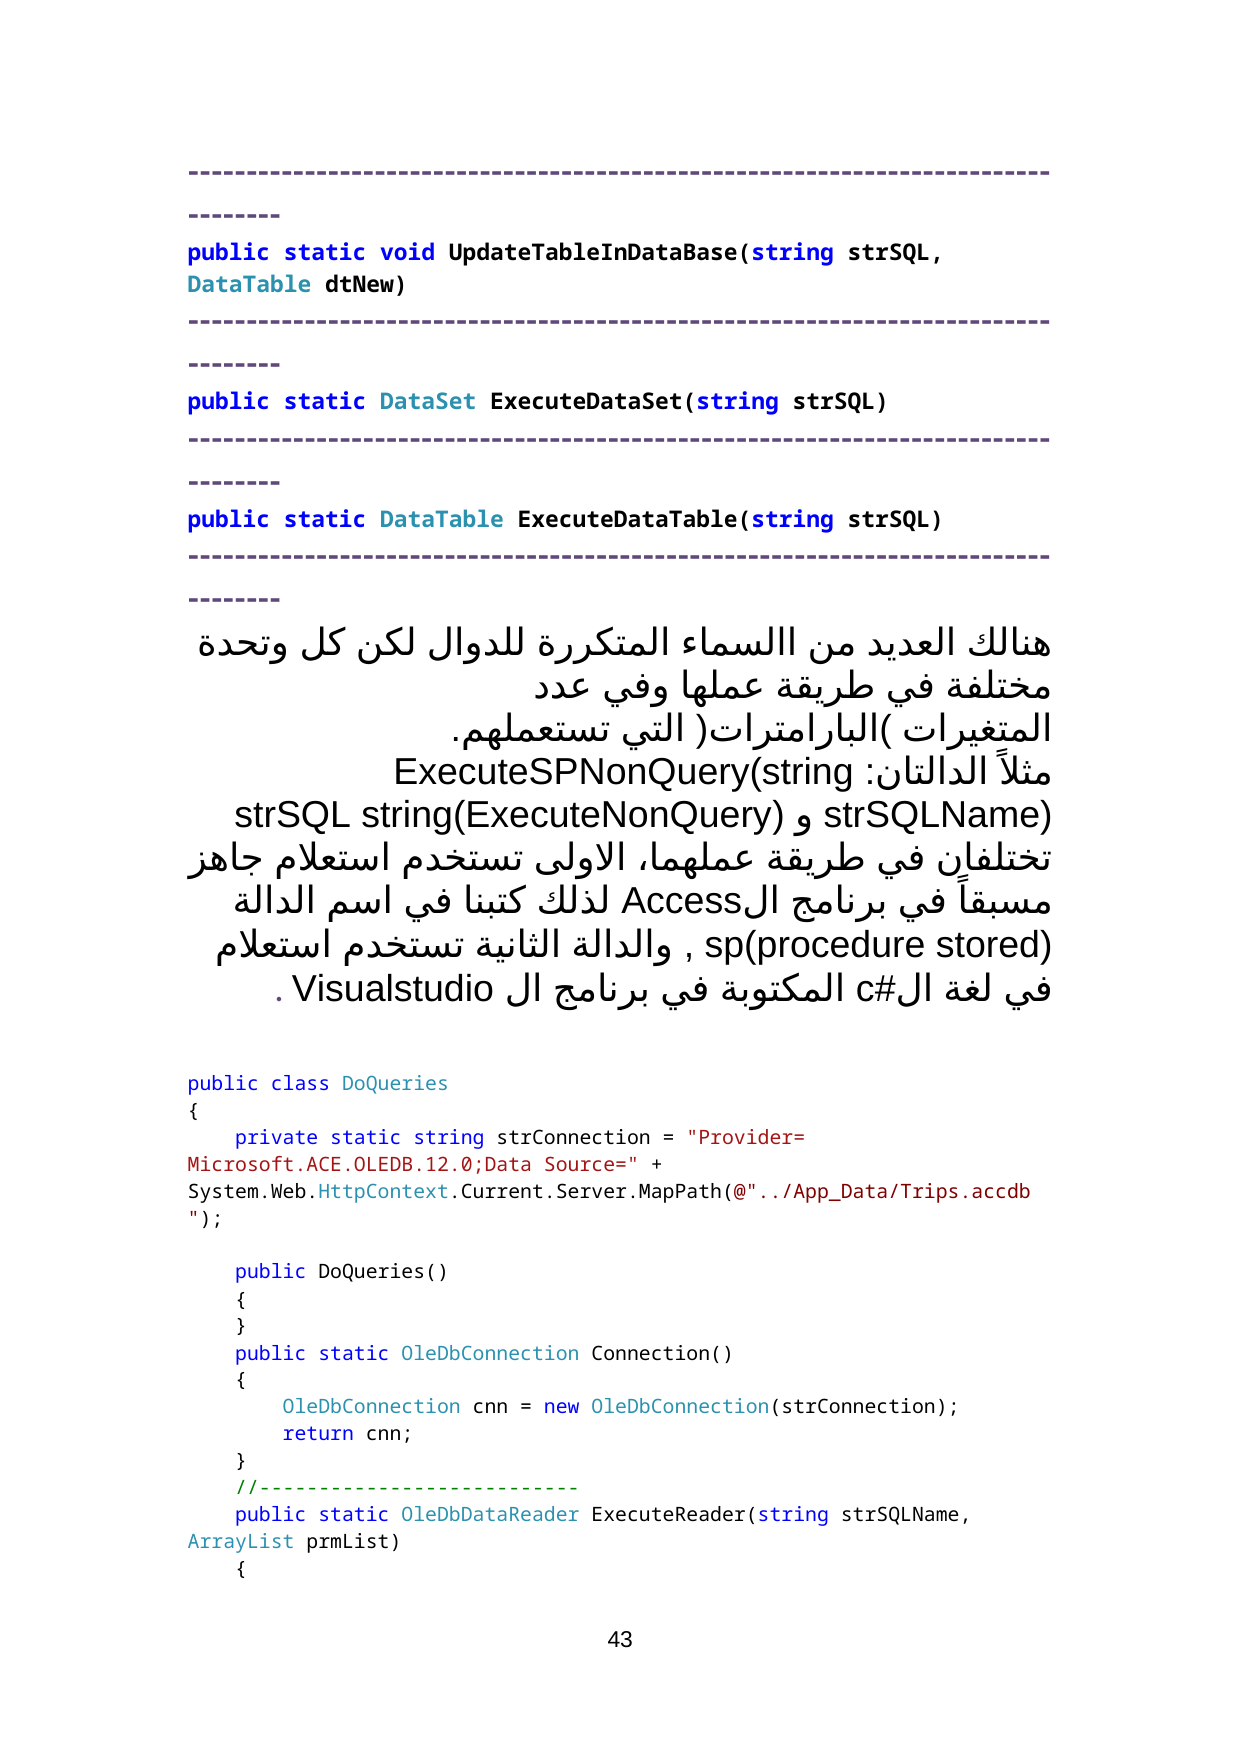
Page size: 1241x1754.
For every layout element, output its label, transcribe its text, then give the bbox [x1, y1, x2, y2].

text ---------------------------------------------------------------------------------- [187, 299, 1053, 385]
text } [187, 1447, 1053, 1474]
text { [187, 1096, 1053, 1123]
text public static OleDbDataReader ExecuteReader(string strSQLName, ArrayList prmList) [187, 1501, 1053, 1554]
text public static DataSet ExecuteDataSet(string strSQL) [187, 385, 1053, 416]
text public static DataTable ExecuteDataTable(string strSQL) [187, 502, 1053, 534]
text return cnn; [187, 1420, 1053, 1447]
text { [187, 1554, 1053, 1582]
text } [187, 1312, 1053, 1339]
text ---------------------------------------------------------------------------------- [187, 534, 1053, 620]
text ---------------------------------------------------------------------------------- [187, 416, 1053, 502]
text System.Web.HttpContext.Current.Server.MapPath(@"../App_Data/Trips.accdb "); [187, 1177, 1053, 1231]
text public static OleDbConnection Connection() [187, 1339, 1053, 1366]
text { [187, 1285, 1053, 1312]
text public DoQueries() [187, 1258, 1053, 1285]
text //--------------------------- [187, 1474, 1053, 1501]
text هنالك العديد من االسماء المتكررة للدوال لكن كل وتحدة مختلفة في طريقة عملها وفي عدد المتغيرات )البارامترات( التي تستعملهم. [187, 620, 1053, 749]
text OleDbConnection cnn = new OleDbConnection(strConnection); [187, 1393, 1053, 1420]
text private static string strConnection = "Provider= Microsoft.ACE.OLEDB.12.0;Data Source=" + [187, 1123, 1053, 1177]
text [187, 150, 1053, 236]
text public class DoQueries [187, 1069, 1053, 1096]
text { [187, 1366, 1053, 1393]
text public static void UpdateTableInDataBase(string strSQL, DataTable dtNew) [187, 236, 1053, 299]
text مثلاً الدالتان: ExecuteSPNonQuery(string strSQLName) و (strSQL string(ExecuteNonQuery تختلفان في طريقة عملهما، الاولى تستخدم استعلام جاهز مسبقاً في برنامج الAccess لذلك كتبنا في اسم الدالة sp(procedure stored) , والدالة الثانية تستخدم استعلام في لغة ال#c المكتوبة في برنامج ال Visualstudio . [187, 749, 1053, 1011]
